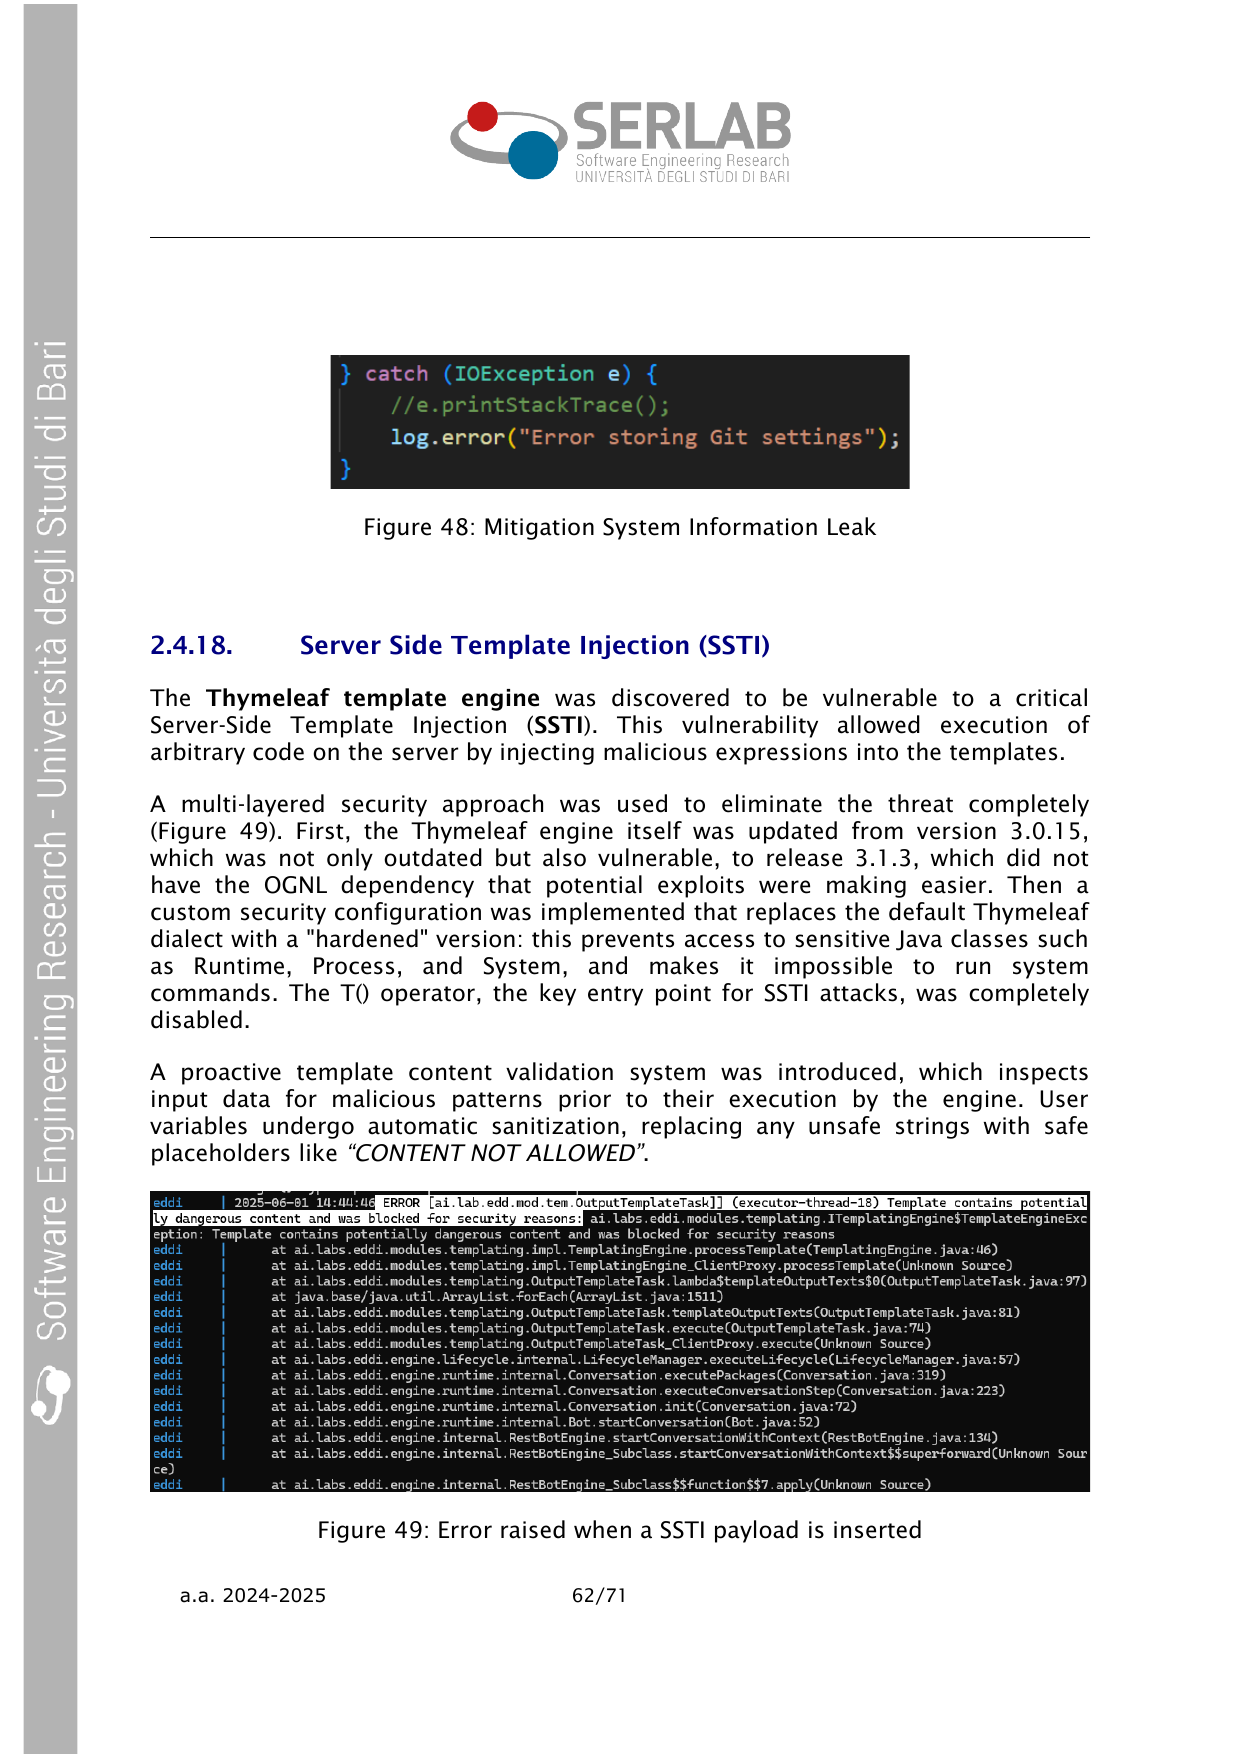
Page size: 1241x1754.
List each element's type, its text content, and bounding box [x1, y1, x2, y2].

text A proactive template content validation system was introduced, which inspects input data for malicious patterns prior to their execution by the engine. User variables undergo automatic sanitization, replacing any unsafe strings with safe placeholders like “CONTENT NOT ALLOWED”. [150, 1058, 1090, 1166]
subtitle Server Side Template Injection (SSTI) [150, 630, 1090, 659]
text The Thymeleaf template engine was discovered to be vulnerable to a critical Server-Side Template Injection (SSTI). This vulnerability allowed execution of arbitrary code on the server by injecting malicious expressions into the templates. [150, 684, 1090, 766]
text Figure 48: Mitigation System Information Leak [150, 514, 1090, 541]
picture [150, 1191, 1091, 1492]
picture [23, 4, 78, 1754]
text Figure 49: Error raised when a SSTI payload is inserted [150, 1516, 1090, 1543]
text A multi-layered security approach was used to eliminate the threat completely (Figure 46). First, the Thymeleaf engine itself was updated from version 3.0.15, which was not only outdated but also vulnerable, to release 3.1.3, which did not have the OGNL dependency that potential exploits were making easier. Then a custom security configuration was implemented that replaces the default Thymeleaf dialect with a "hardened" version: this prevents access to sensitive Java classes such as Runtime, Process, and System, and makes it impossible to run system commands. The T() operator, the key entry point for SSTI attacks, was completely disabled. [150, 791, 1090, 1033]
picture [330, 355, 910, 489]
picture [446, 100, 794, 184]
